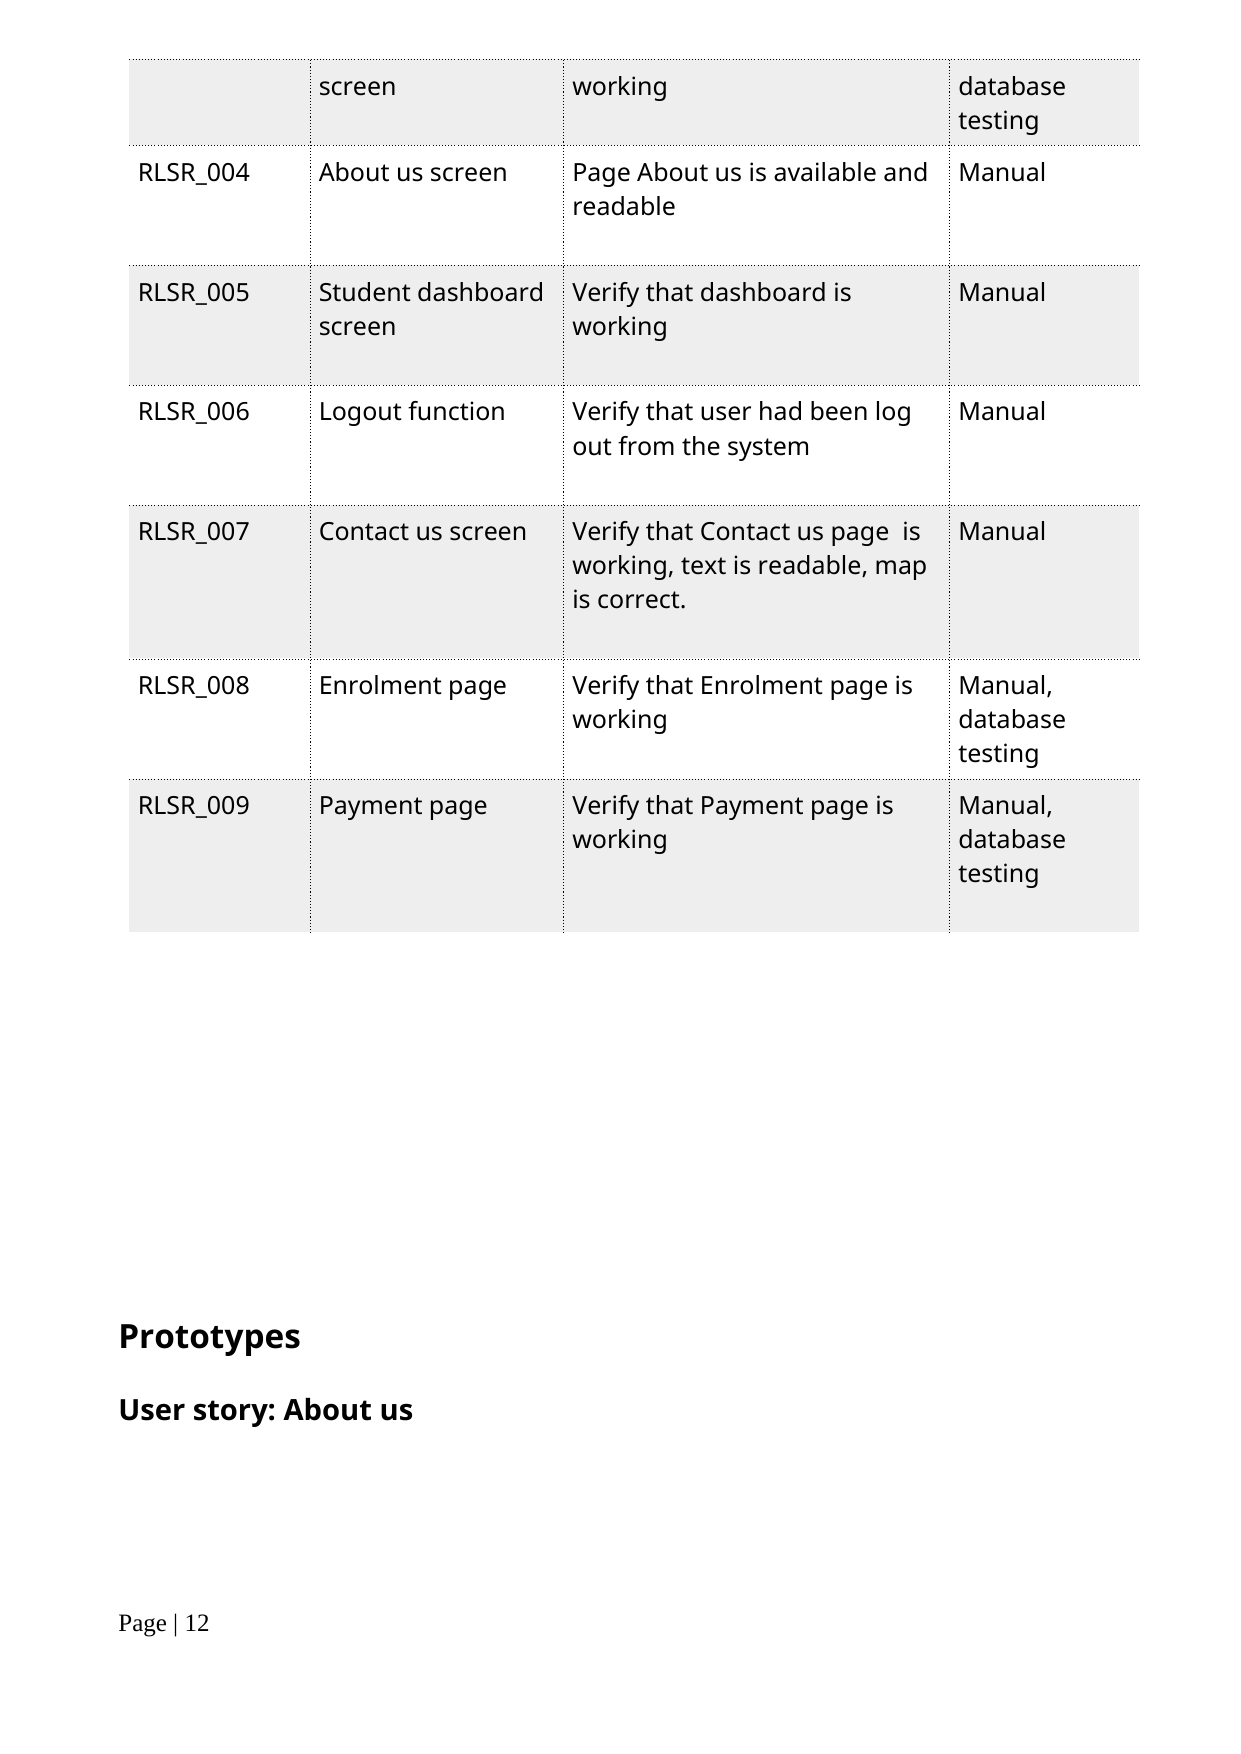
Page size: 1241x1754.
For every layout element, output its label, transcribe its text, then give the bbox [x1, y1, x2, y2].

table_cell Enrolment page [310, 659, 564, 778]
table_cell Verify that Payment page is working [564, 779, 950, 932]
table_cell Manual [950, 265, 1139, 385]
table_cell RLSR_007 [129, 505, 310, 658]
table_cell Verify that Contact us page is working, text is readable, map is correct. [564, 505, 950, 658]
table_cell RLSR_006 [129, 385, 310, 504]
table_cell Manual [950, 505, 1139, 658]
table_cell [564, 59, 950, 145]
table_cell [950, 59, 1139, 145]
subtitle Prototypes [118, 1313, 1122, 1358]
table_cell Student dashboard screen [310, 265, 564, 385]
table_cell Contact us screen [310, 505, 564, 658]
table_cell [310, 59, 564, 145]
table_cell Verify that dashboard is working [564, 265, 950, 385]
table_cell RLSR_008 [129, 659, 310, 778]
table_cell Manual [950, 385, 1139, 504]
table_cell Logout function [310, 385, 564, 504]
table_cell Payment page [310, 779, 564, 932]
table_cell About us screen [310, 145, 564, 265]
table_cell Manual, database testing [950, 659, 1139, 778]
table_cell RLSR_005 [129, 265, 310, 385]
text User story: About us [118, 1390, 1122, 1429]
table_cell RLSR_003 [129, 59, 310, 145]
table_cell Verify that user had been log out from the system [564, 385, 950, 504]
table_cell Manual [950, 145, 1139, 265]
table_cell Page About us is available and readable [564, 145, 950, 265]
table_cell RLSR_009 [129, 779, 310, 932]
table_cell Manual, database testing [950, 779, 1139, 932]
table_cell RLSR_004 [129, 145, 310, 265]
table_cell Verify that Enrolment page is working [564, 659, 950, 778]
